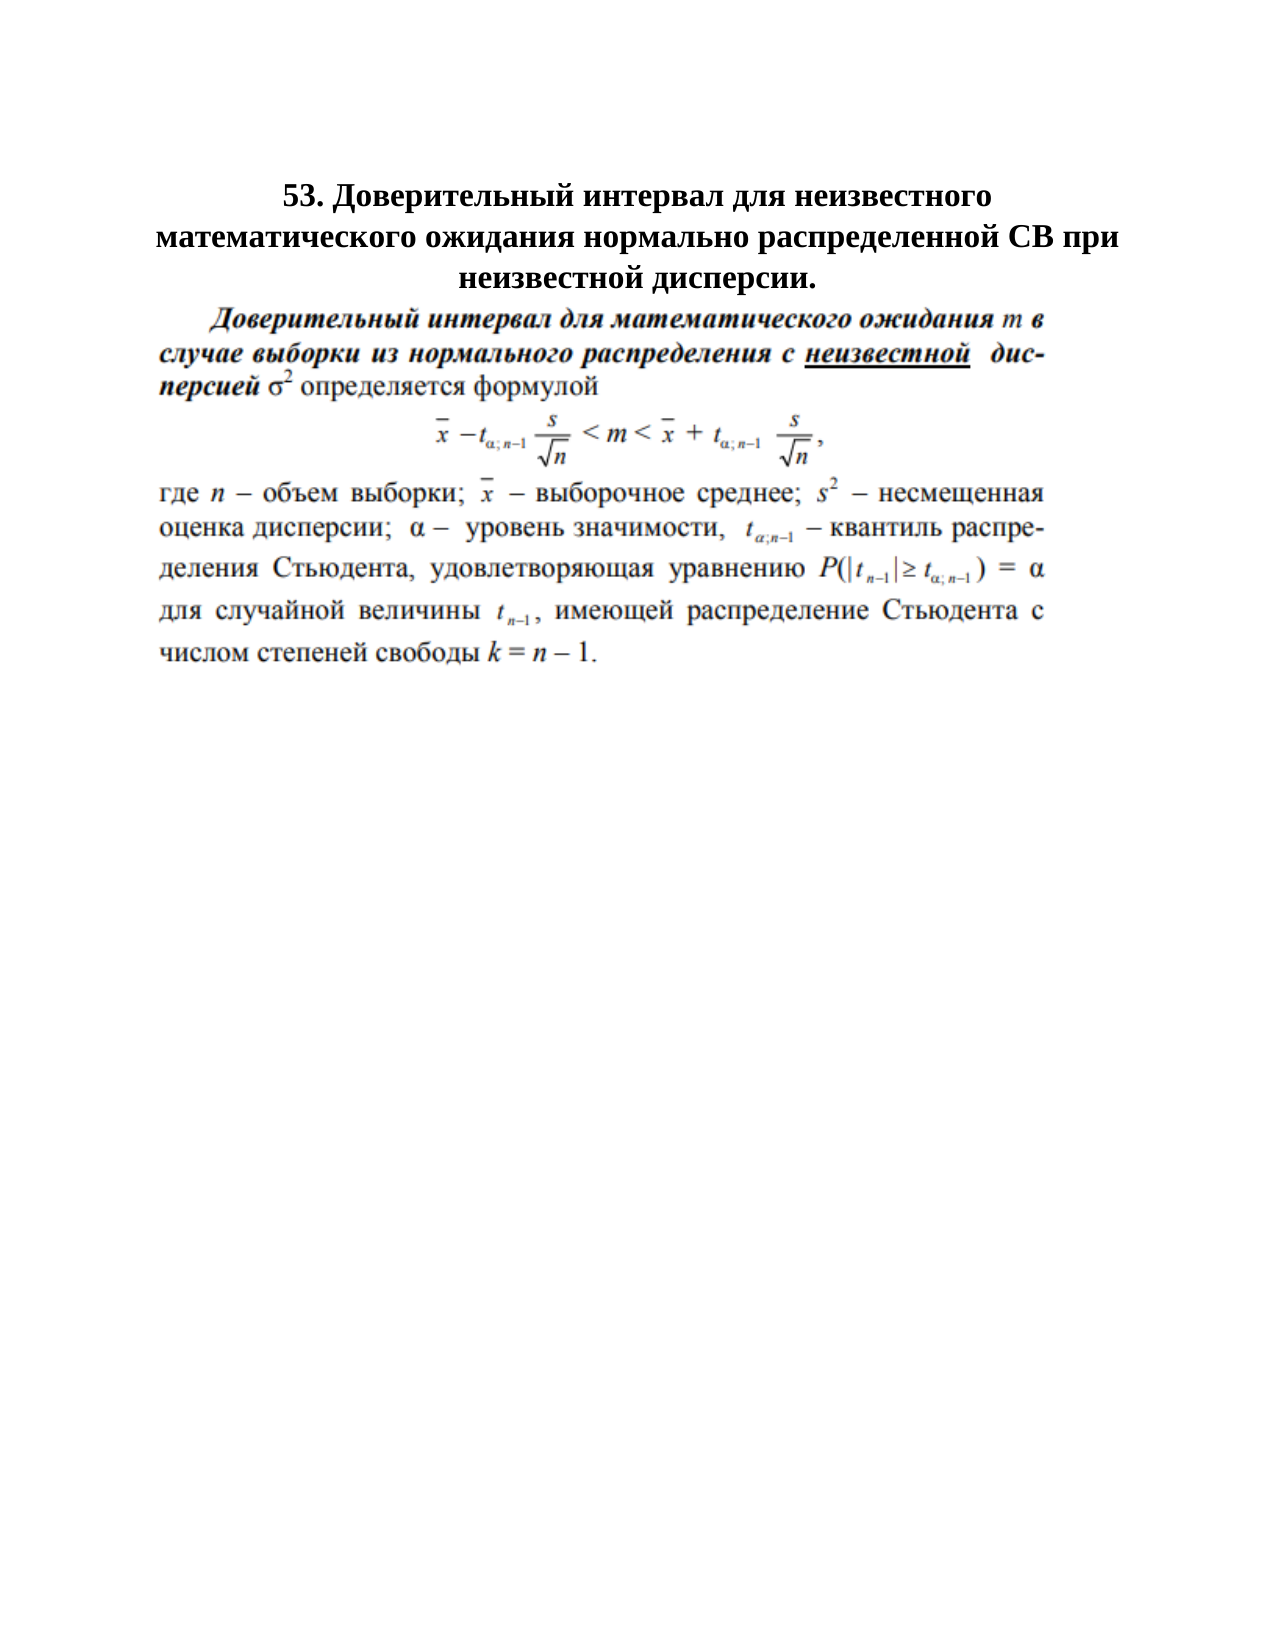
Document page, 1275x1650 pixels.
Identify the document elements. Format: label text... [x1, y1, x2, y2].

picture [150, 299, 1080, 685]
subtitle 53. Доверительный интервал для неизвестного математического ожидания нормально распределенной СВ при неизвестной дисперсии. [150, 175, 1125, 296]
